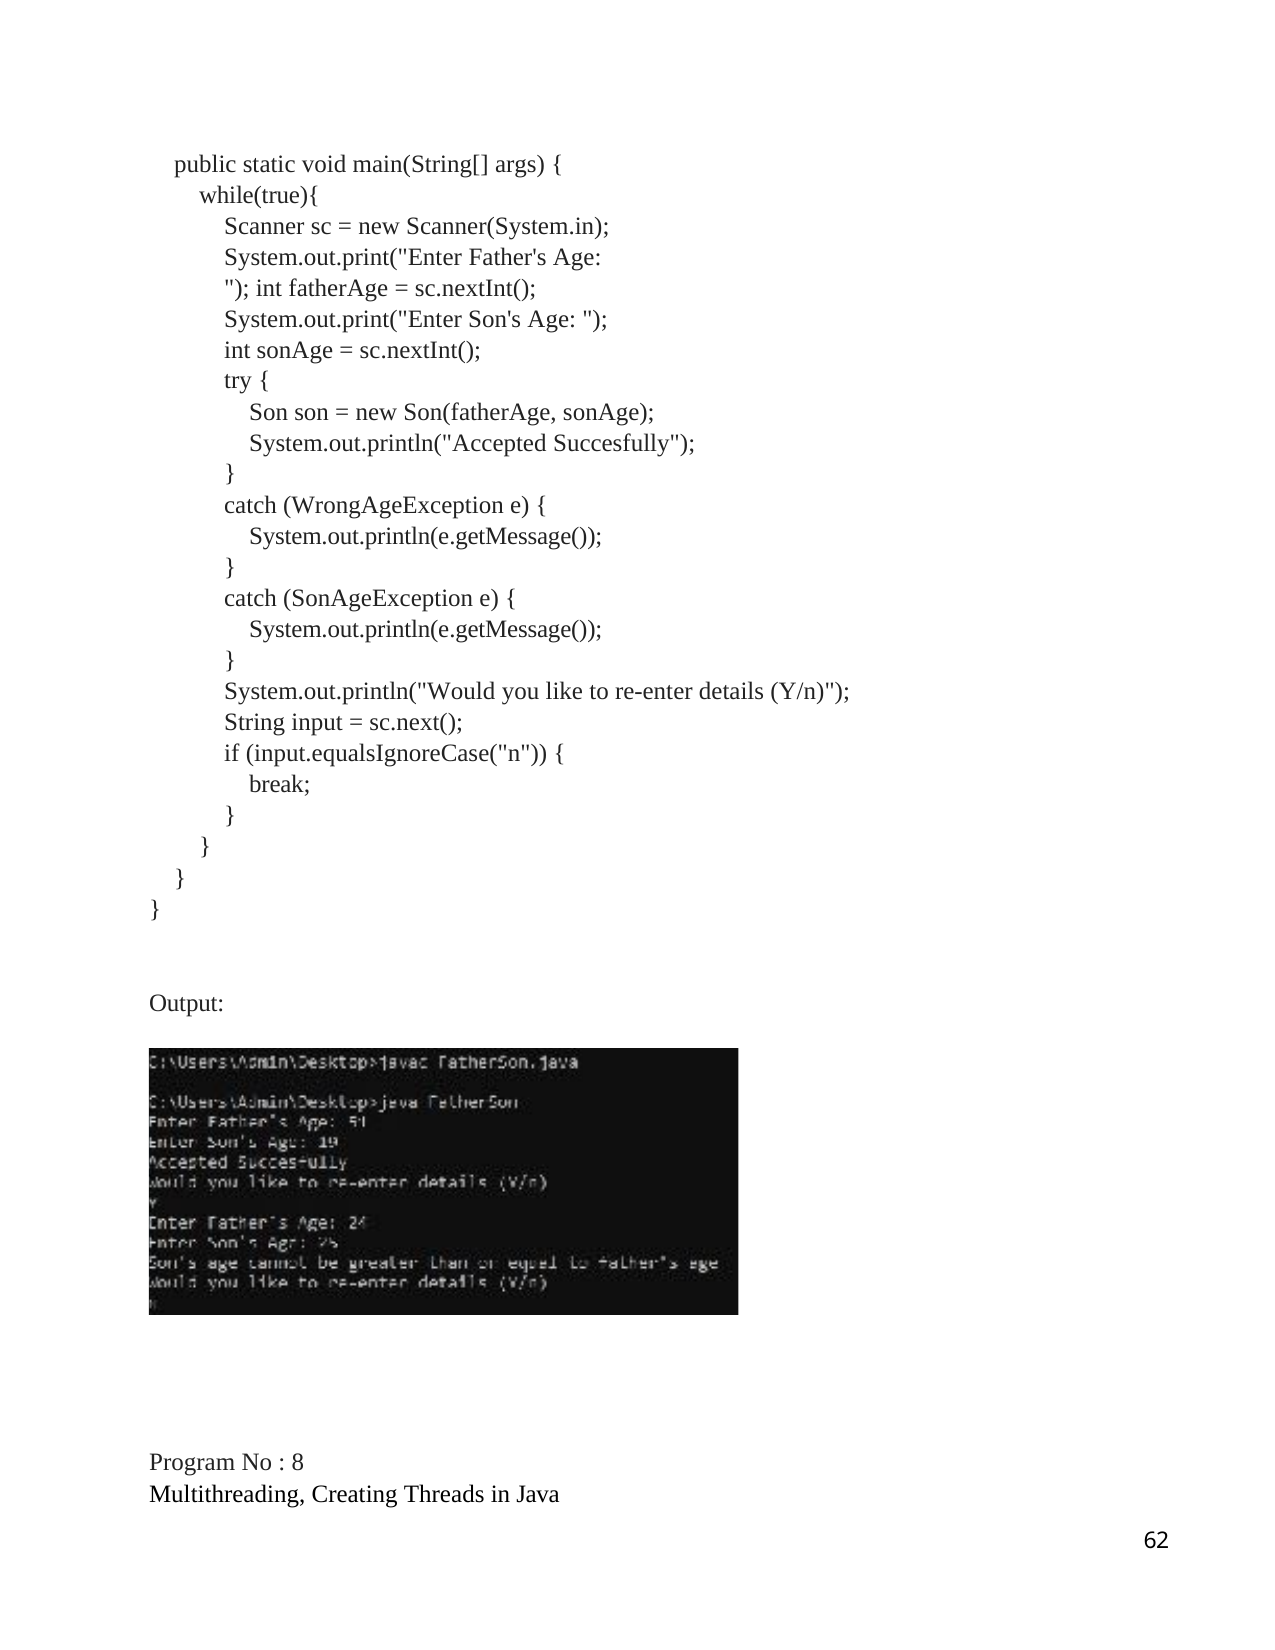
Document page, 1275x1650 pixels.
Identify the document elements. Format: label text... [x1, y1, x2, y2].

text Program No : 8 [149, 1447, 1200, 1476]
text } [199, 831, 1200, 860]
text System.out.println("Would you like to re-enter details (Y/n)"); String input = sc.next(); [224, 676, 902, 736]
text if (input.equalsIgnoreCase("n")) { break; [224, 738, 598, 798]
text Output: [149, 988, 1200, 1016]
text } [224, 645, 1200, 674]
text } [224, 801, 1200, 829]
text } [224, 552, 1200, 581]
text Scanner sc = new Scanner(System.in); System.out.print("Enter Father's Age: "); int fatherAge = sc.nextInt(); System.out.print("Enter Son's Age: "); int sonAge = sc.nextInt(); [224, 211, 632, 364]
text catch (WrongAgeException e) { System.out.println(e.getMessage()); [224, 490, 640, 550]
text Son son = new Son(fatherAge, sonAge); System.out.println("Accepted Succesfully"); [249, 397, 696, 457]
text catch (SonAgeException e) { System.out.println(e.getMessage()); [224, 583, 640, 643]
text public static void main(String[] args) { while(true){ [174, 149, 598, 209]
picture [148, 1048, 739, 1315]
text } [174, 863, 1200, 891]
text } [224, 459, 1200, 488]
text try { [224, 366, 1200, 394]
text Multithreading, Creating Threads in Java [149, 1479, 1200, 1507]
text } [149, 894, 1200, 923]
